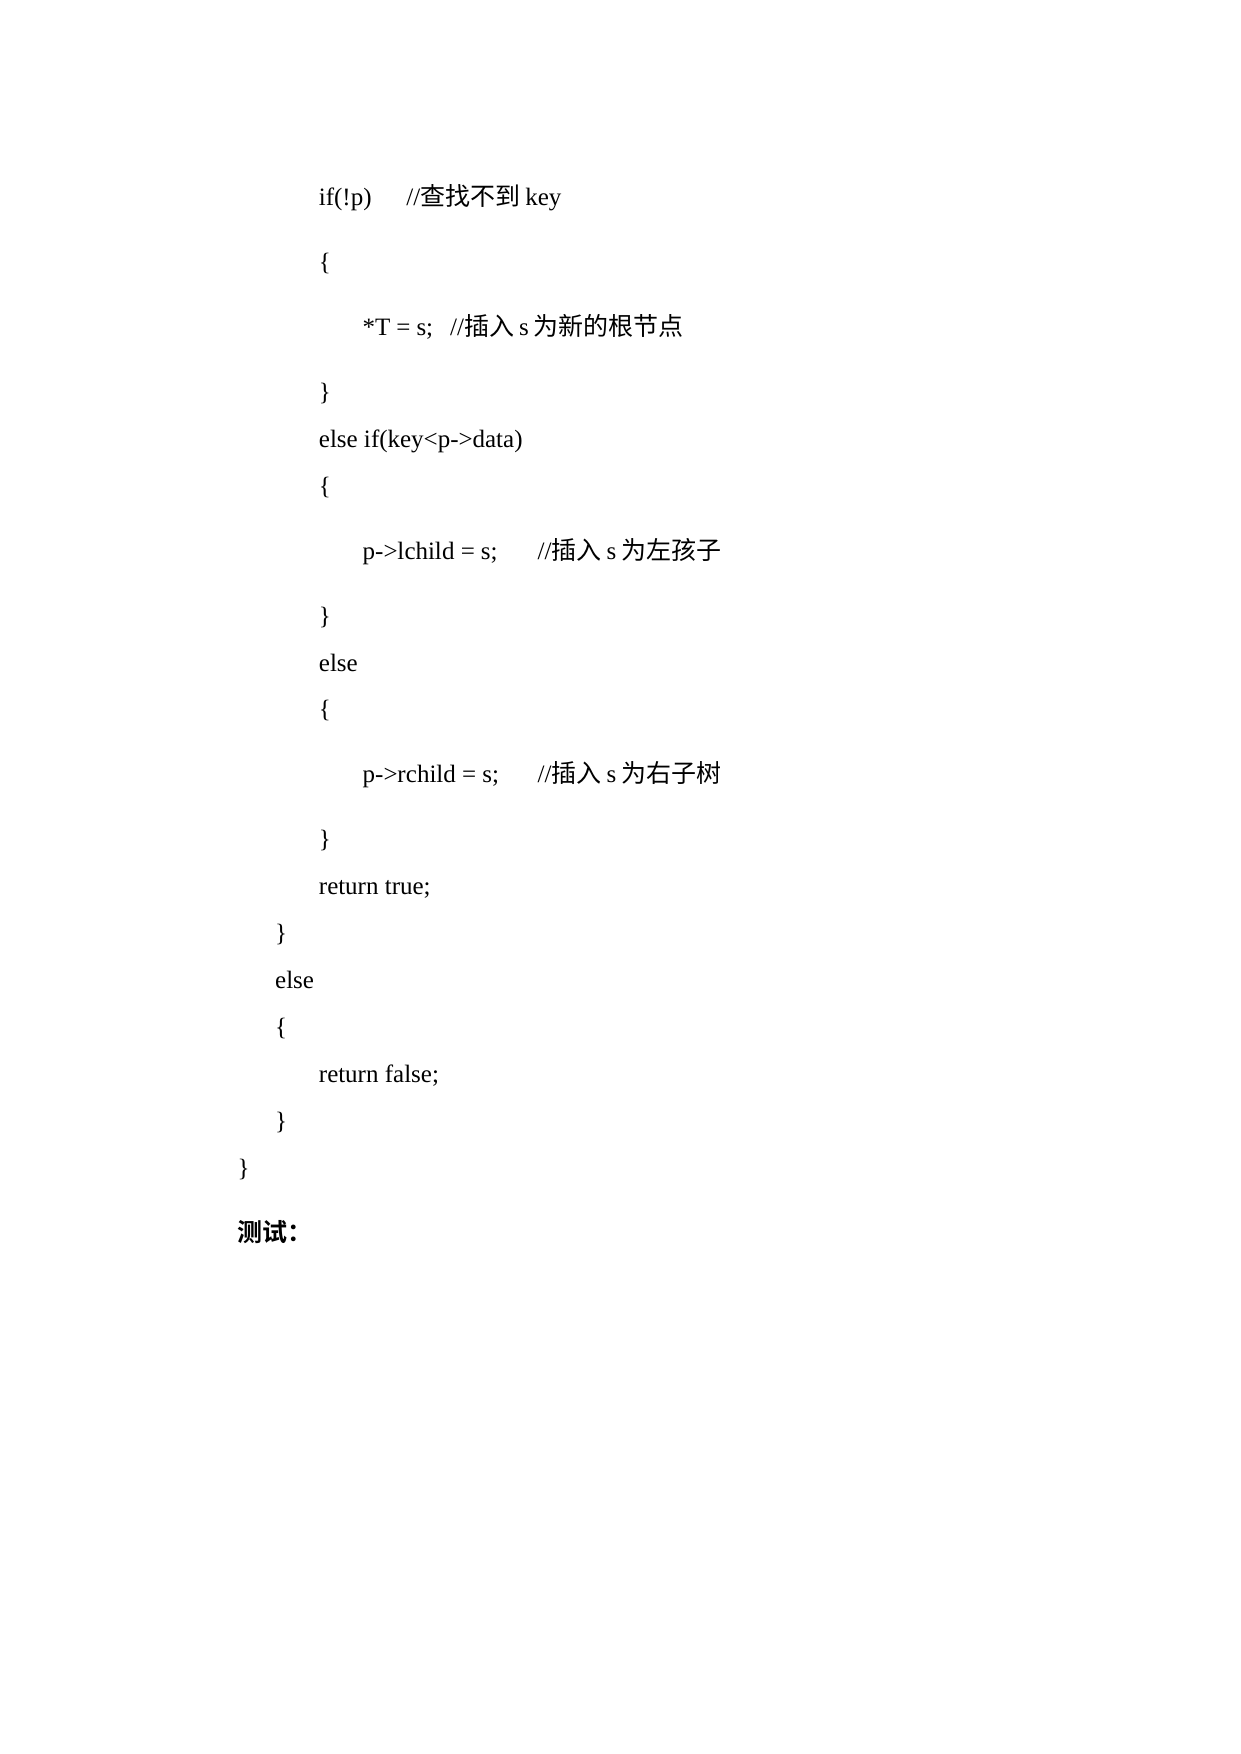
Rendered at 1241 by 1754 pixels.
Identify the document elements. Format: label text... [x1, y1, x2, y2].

text } [237, 375, 1053, 408]
text { [237, 1010, 1053, 1043]
text *T = s; //插入s为新的根节点 [237, 292, 1053, 357]
text } [237, 1151, 1053, 1183]
text else [237, 646, 1053, 678]
text return true; [237, 869, 1053, 902]
text else if(key<p->data) [237, 422, 1053, 454]
text p->rchild = s; //插入s为右子树 [237, 739, 1053, 804]
text return false; [237, 1057, 1053, 1089]
text 测试： [237, 1198, 1053, 1263]
text if(!p) //查找不到key [237, 162, 1053, 227]
text p->lchild = s; //插入s为左孩子 [237, 516, 1053, 581]
text { [237, 693, 1053, 725]
text } [237, 1104, 1053, 1136]
text } [237, 599, 1053, 631]
text } [237, 916, 1053, 949]
text { [237, 245, 1053, 278]
text else [237, 963, 1053, 996]
text } [237, 823, 1053, 855]
text { [237, 469, 1053, 501]
